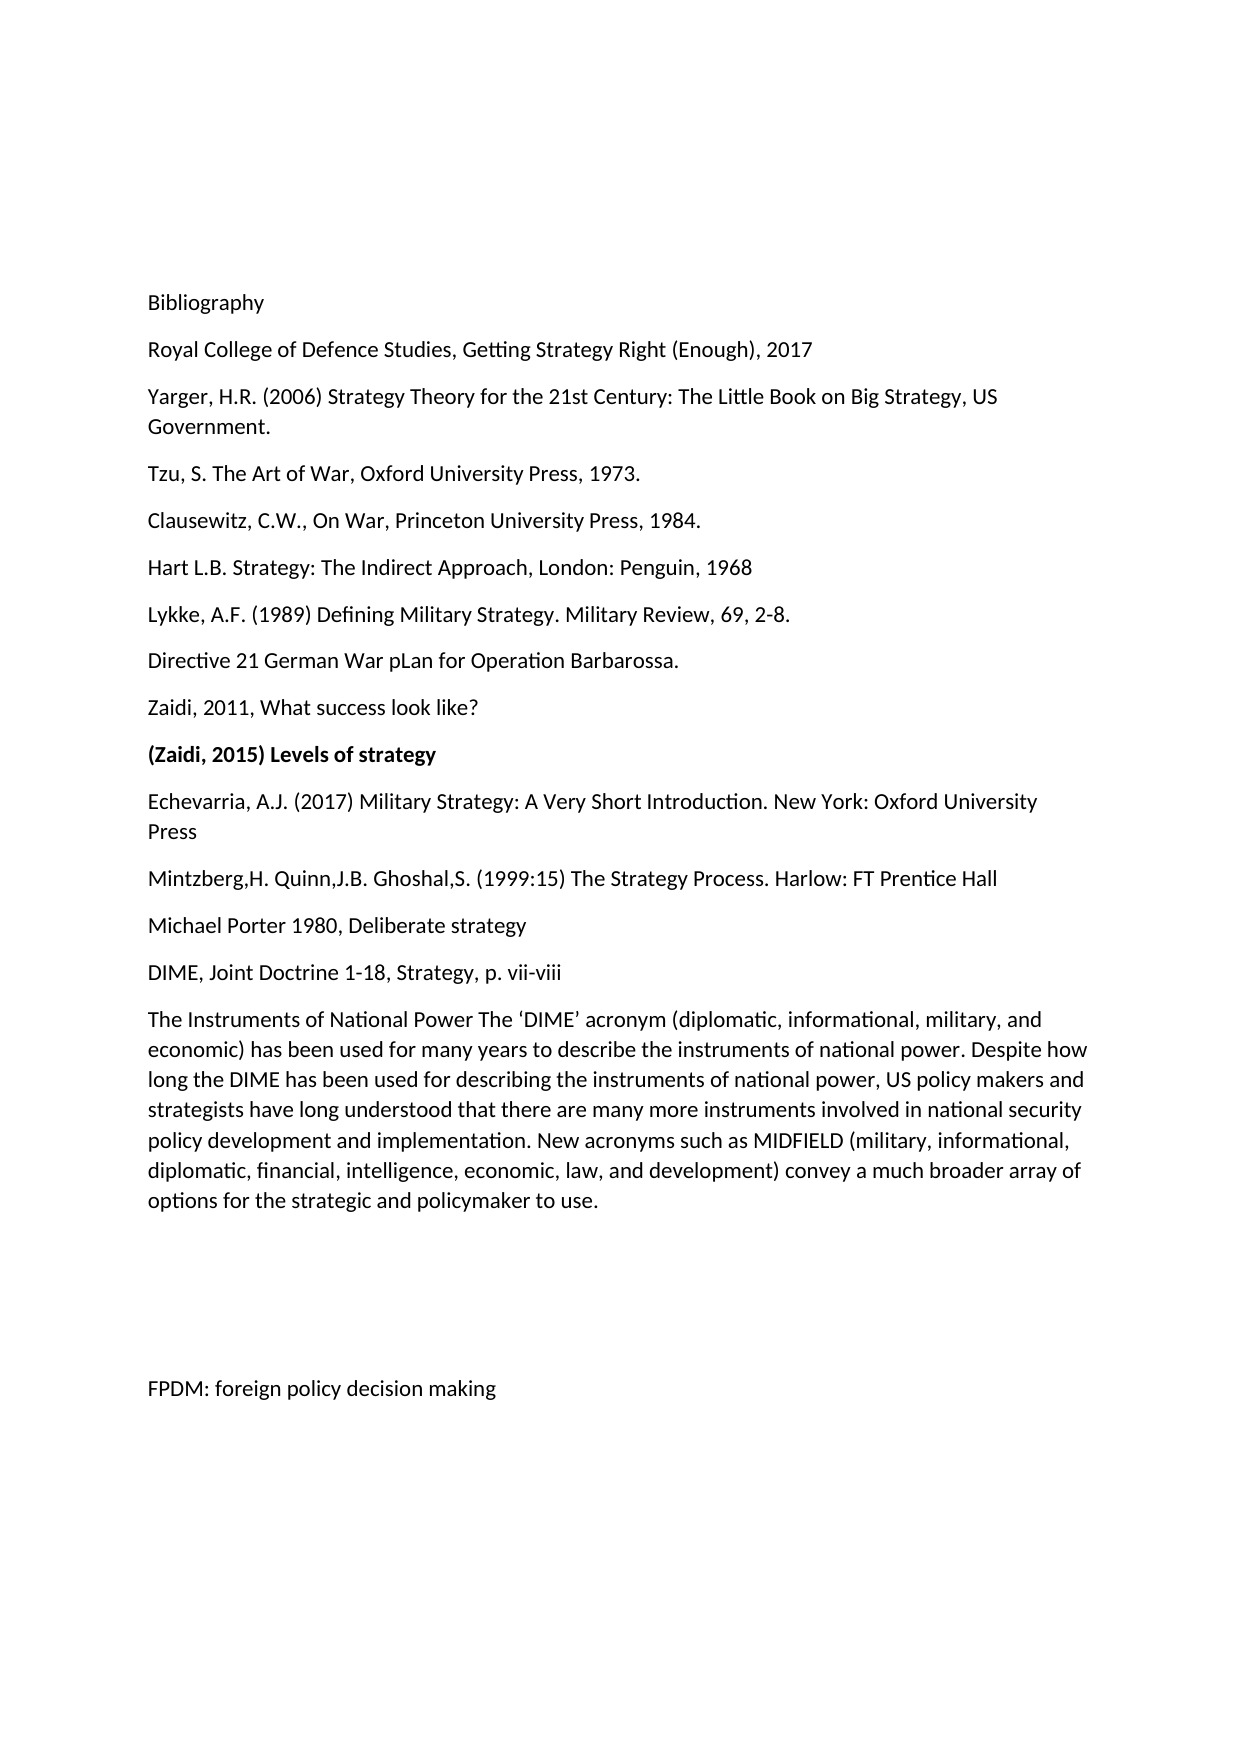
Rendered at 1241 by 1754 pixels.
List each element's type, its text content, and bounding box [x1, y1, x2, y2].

text Tzu, S. The Art of War, Oxford University Press, 1973. [148, 459, 1093, 487]
text DIME, Joint Doctrine 1-18, Strategy, p. vii-viii [148, 958, 1093, 986]
text Directive 21 German War pLan for Operation Barbarossa. [148, 647, 1093, 674]
text (Zaidi, 2015) Levels of strategy [148, 740, 1093, 768]
text Michael Porter 1980, Deliberate strategy [148, 911, 1093, 939]
text Bibliography [148, 288, 1093, 316]
text Zaidi, 2011, What success look like? [148, 693, 1093, 721]
text Mintzberg,H. Quinn,J.B. Ghoshal,S. (1999:15) The Strategy Process. Harlow: FT Prentice Hall [148, 864, 1093, 892]
text Royal College of Defence Studies, Getting Strategy Right (Enough), 2017 [148, 335, 1093, 363]
text Clausewitz, C.W., On War, Princeton University Press, 1984. [148, 506, 1093, 534]
text The Instruments of National Power The ‘DIME’ acronym (diplomatic, informational, military, and economic) has been used for many years to describe the instruments of national power. Despite how long the DIME has been used for describing the instruments of national power, US policy makers and strategists have long understood that there are many more instruments involved in national security policy development and implementation. New acronyms such as MIDFIELD (military, informational, diplomatic, financial, intelligence, economic, law, and development) convey a much broader array of options for the strategic and policymaker to use. [148, 1005, 1093, 1214]
text FPDM: foreign policy decision making [148, 1374, 1093, 1402]
text Lykke, A.F. (1989) Defining Military Strategy. Military Review, 69, 2-8. [148, 600, 1093, 628]
text Echevarria, A.J. (2017) Military Strategy: A Very Short Introduction. New York: Oxford University Press [148, 787, 1093, 845]
text Yarger, H.R. (2006) Strategy Theory for the 21st Century: The Little Book on Big Strategy, US Government. [148, 382, 1093, 440]
text Hart L.B. Strategy: The Indirect Approach, London: Penguin, 1968 [148, 553, 1093, 581]
